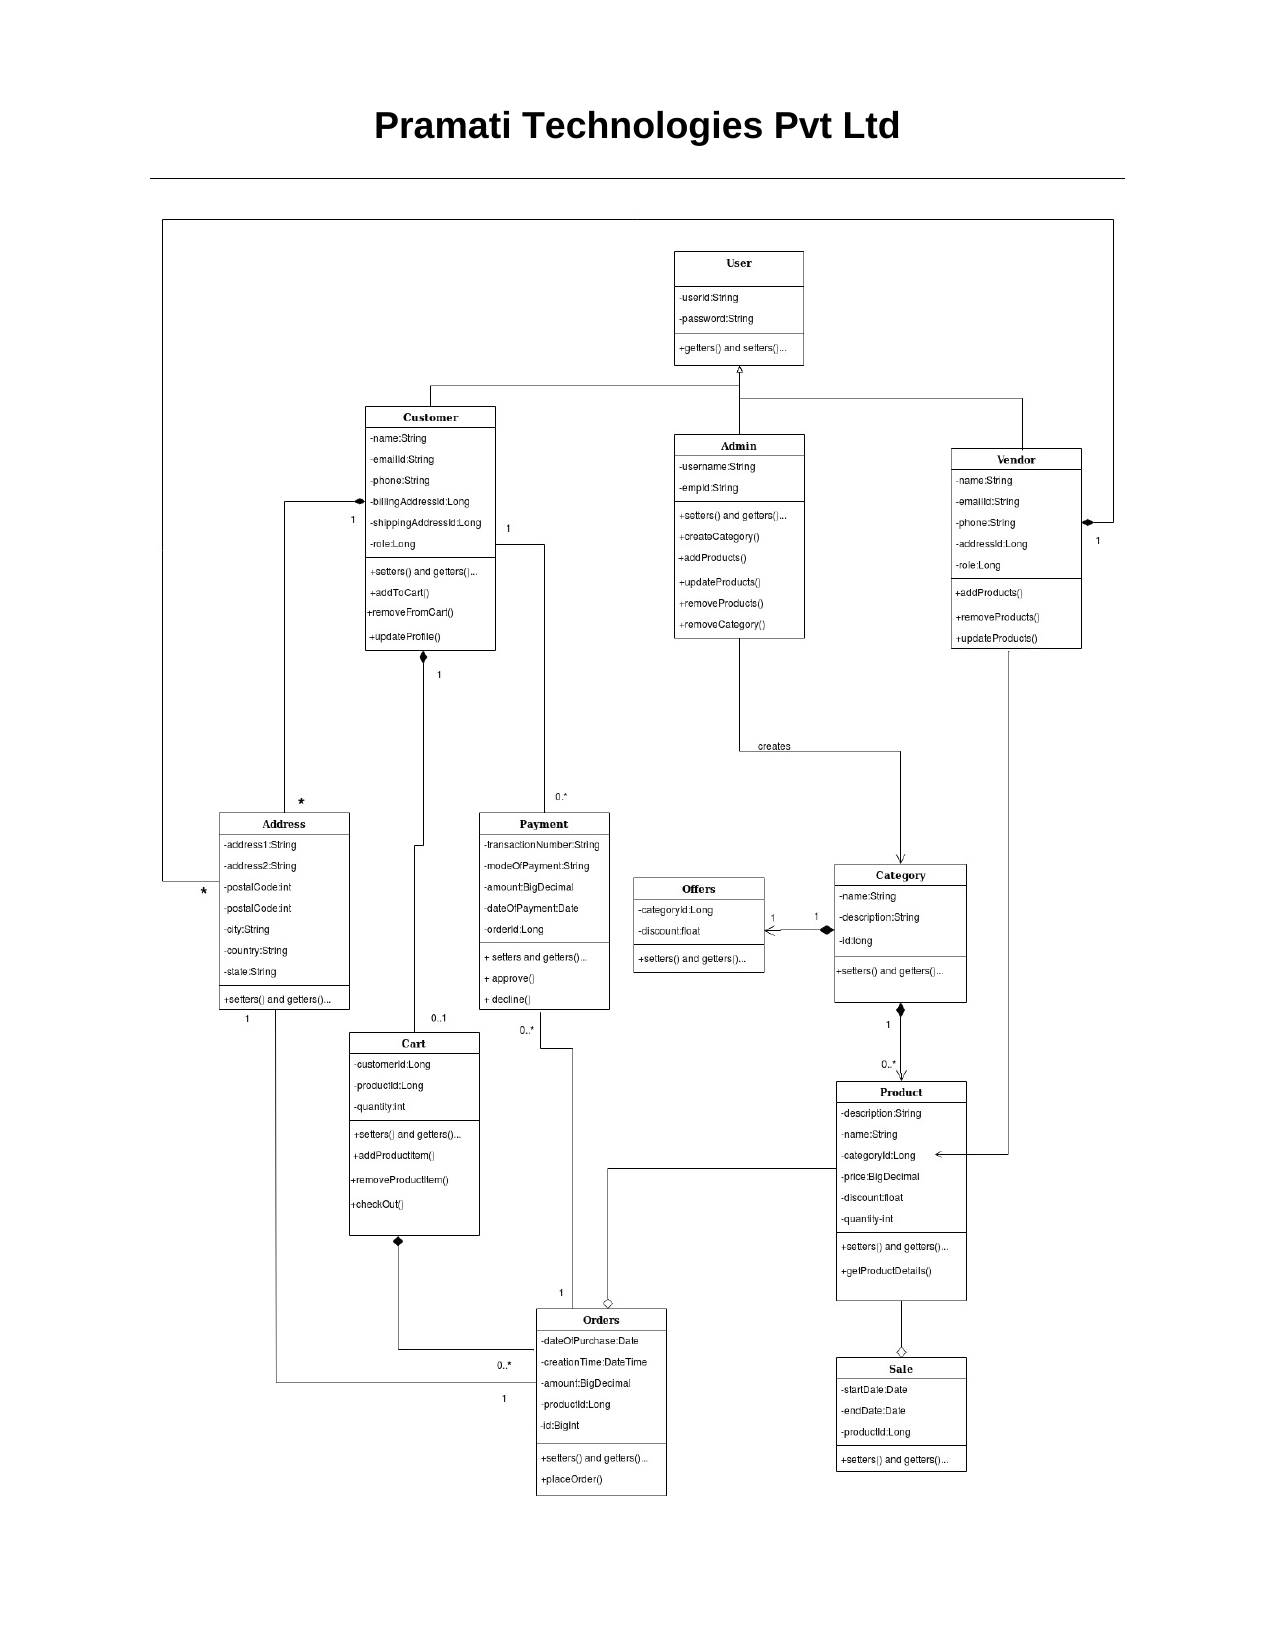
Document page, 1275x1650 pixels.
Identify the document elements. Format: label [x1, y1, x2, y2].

picture [150, 208, 1125, 1496]
